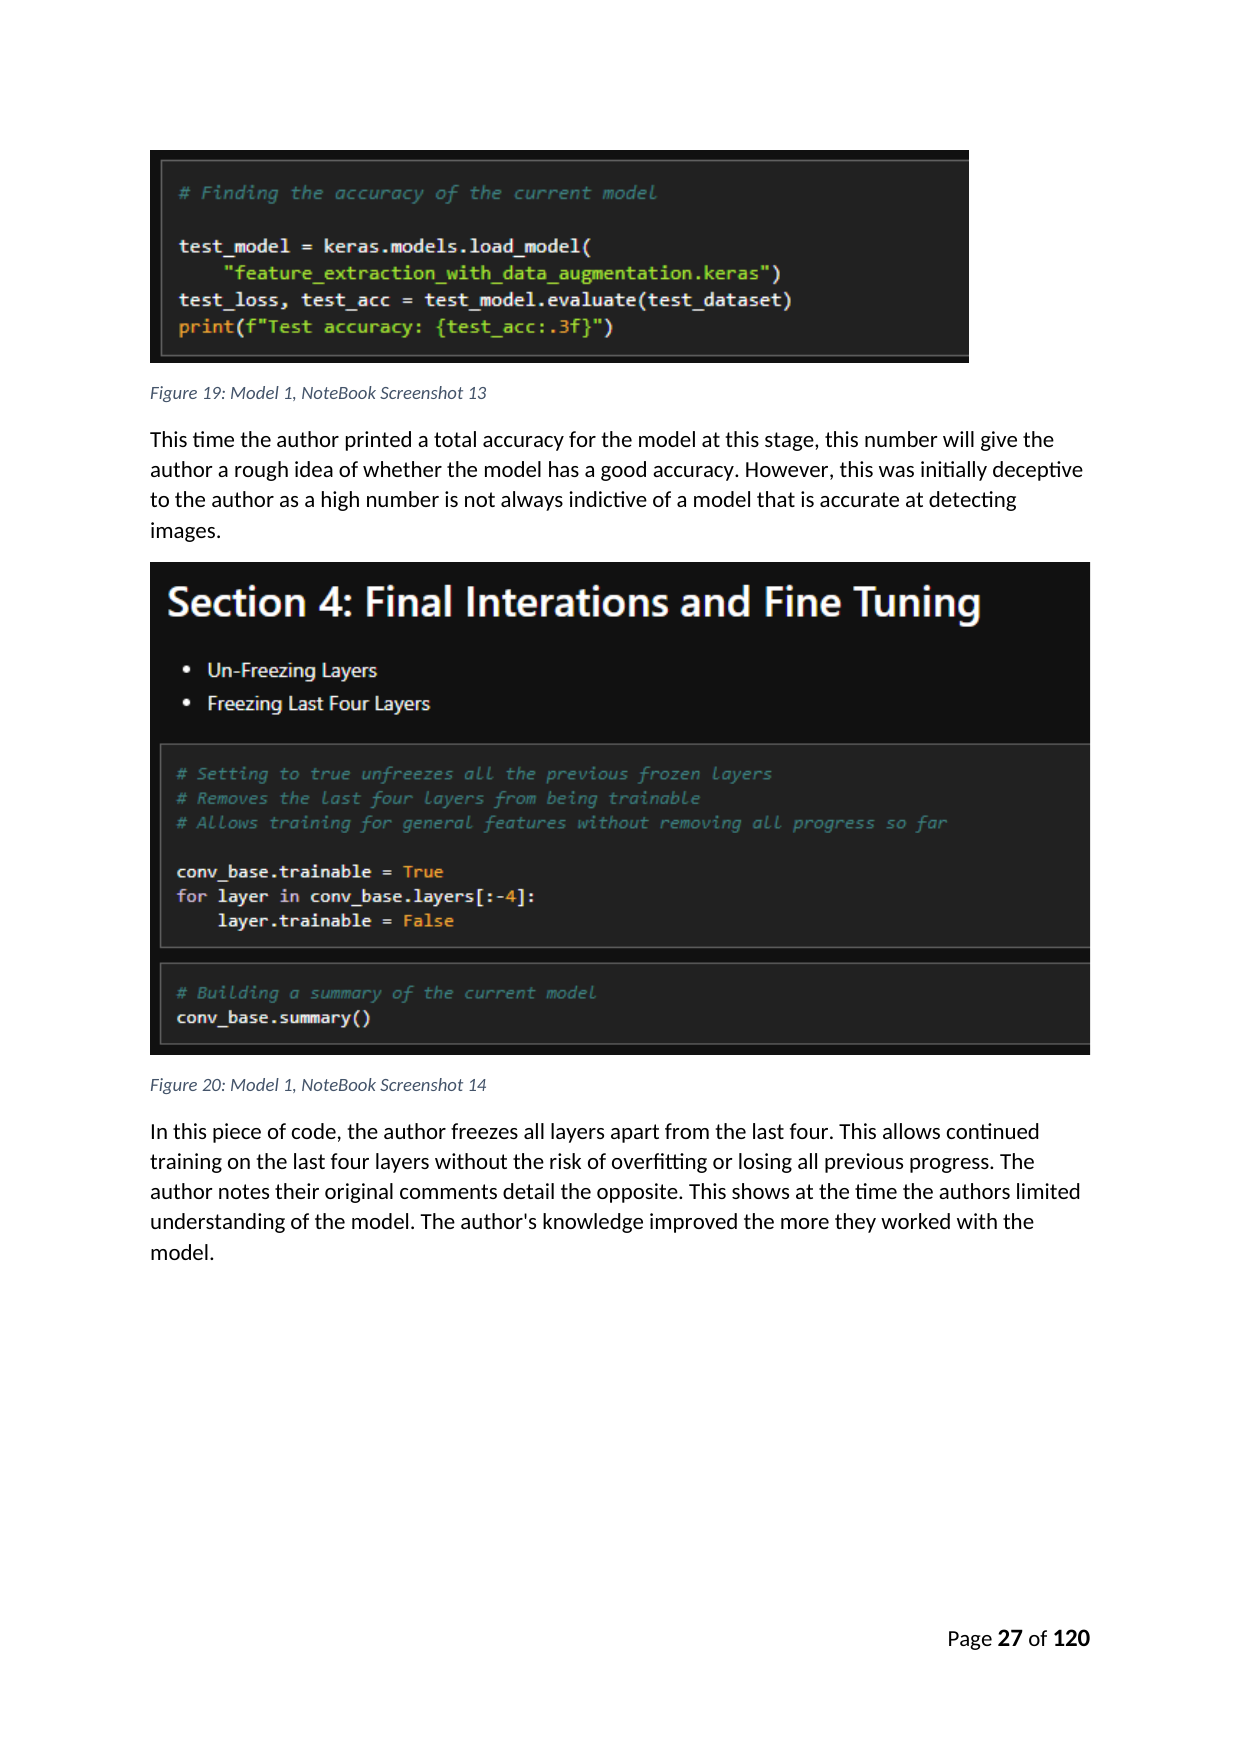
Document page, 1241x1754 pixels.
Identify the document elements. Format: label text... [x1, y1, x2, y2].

picture [150, 150, 969, 363]
text This time the author printed a total accuracy for the model at this stage, this number will give the author a rough idea of whether the model has a good accuracy. However, this was initially deceptive to the author as a high number is not always indictive of a model that is accurate at detecting images. [150, 425, 1090, 544]
text In this piece of code, the author freezes all layers apart from the last four. This allows continued training on the last four layers without the risk of overfitting or losing all previous progress. The author notes their original comments detail the opposite. This shows at the time the authors limited understanding of the model. The author's knowledge improved the more they worked with the model. [150, 1117, 1090, 1266]
picture [150, 562, 1091, 1055]
